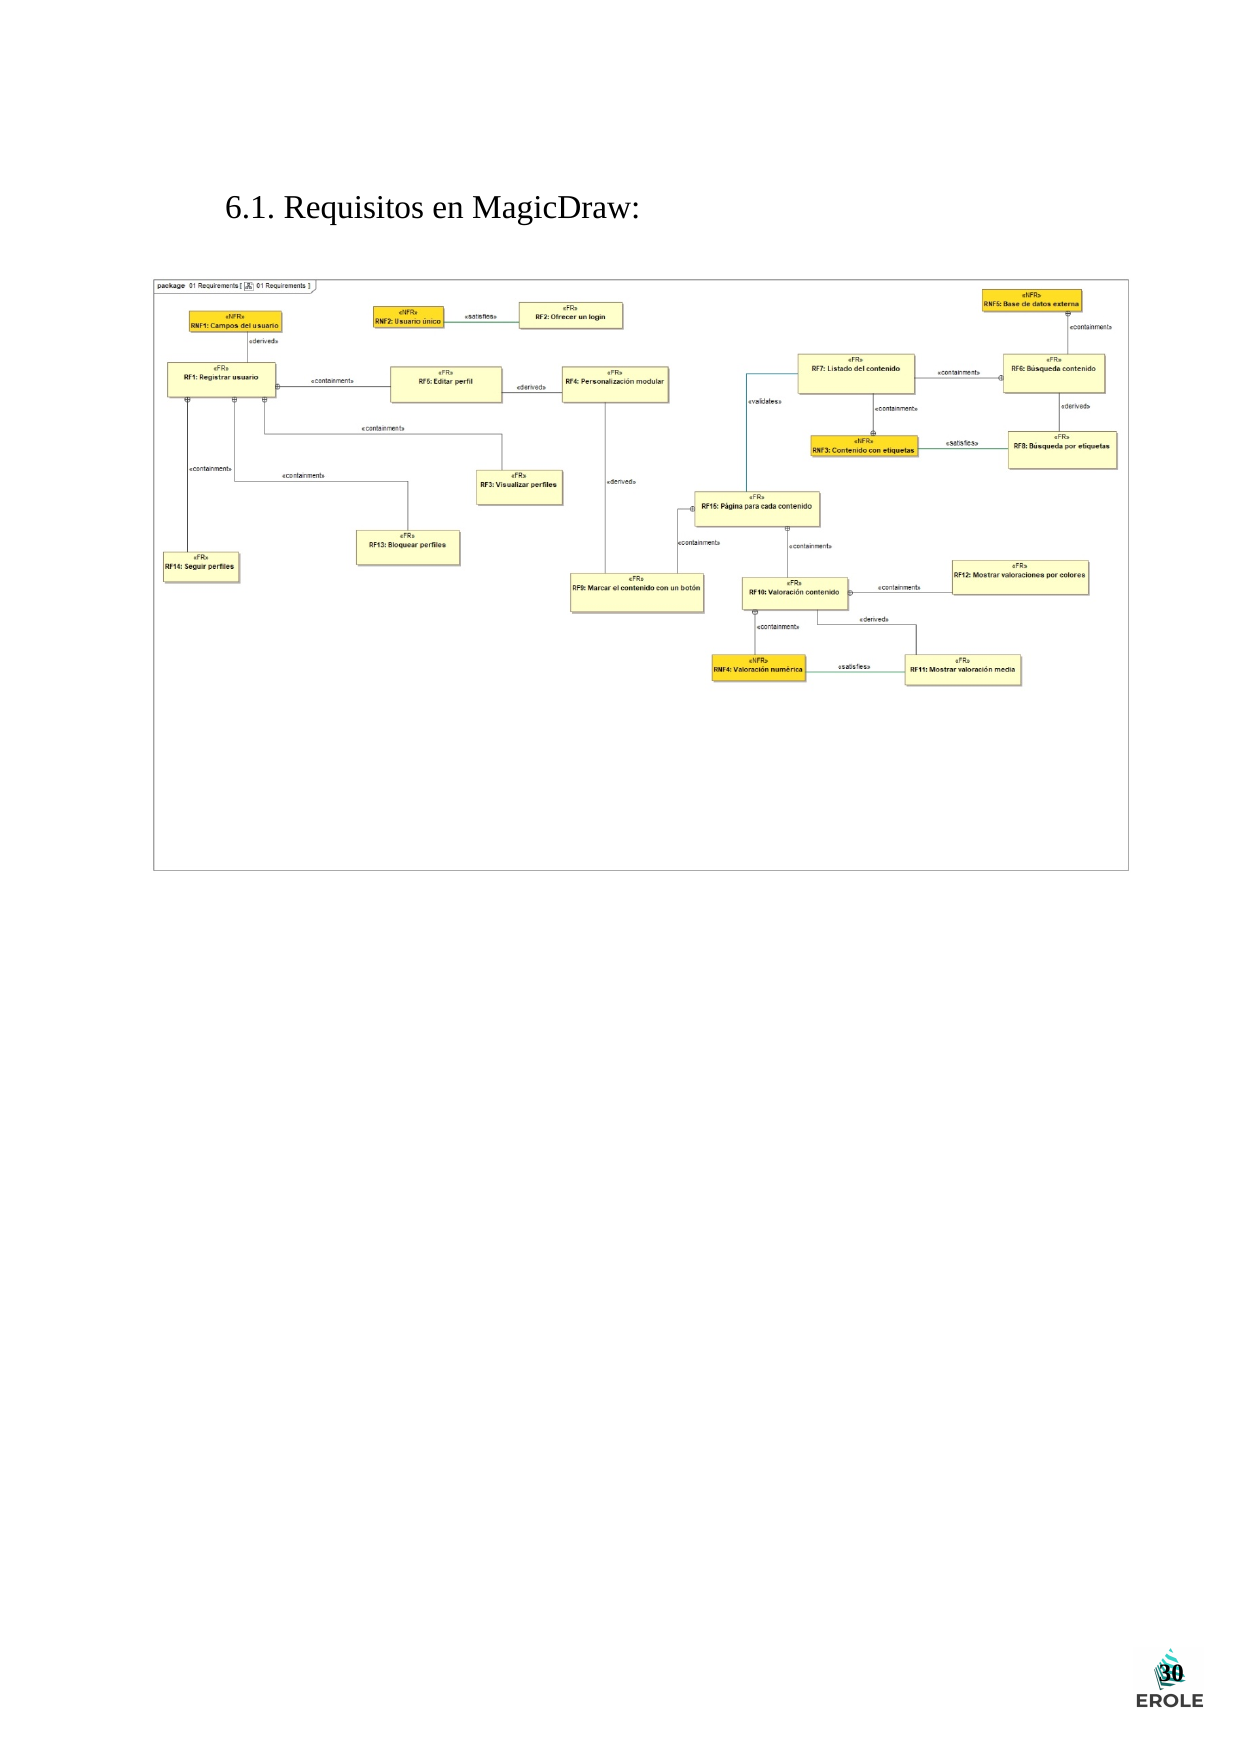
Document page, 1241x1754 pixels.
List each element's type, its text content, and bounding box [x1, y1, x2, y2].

picture [1132, 1647, 1205, 1709]
subtitle 6.1. Requisitos en MagicDraw: [150, 187, 1090, 226]
picture [150, 277, 1131, 873]
